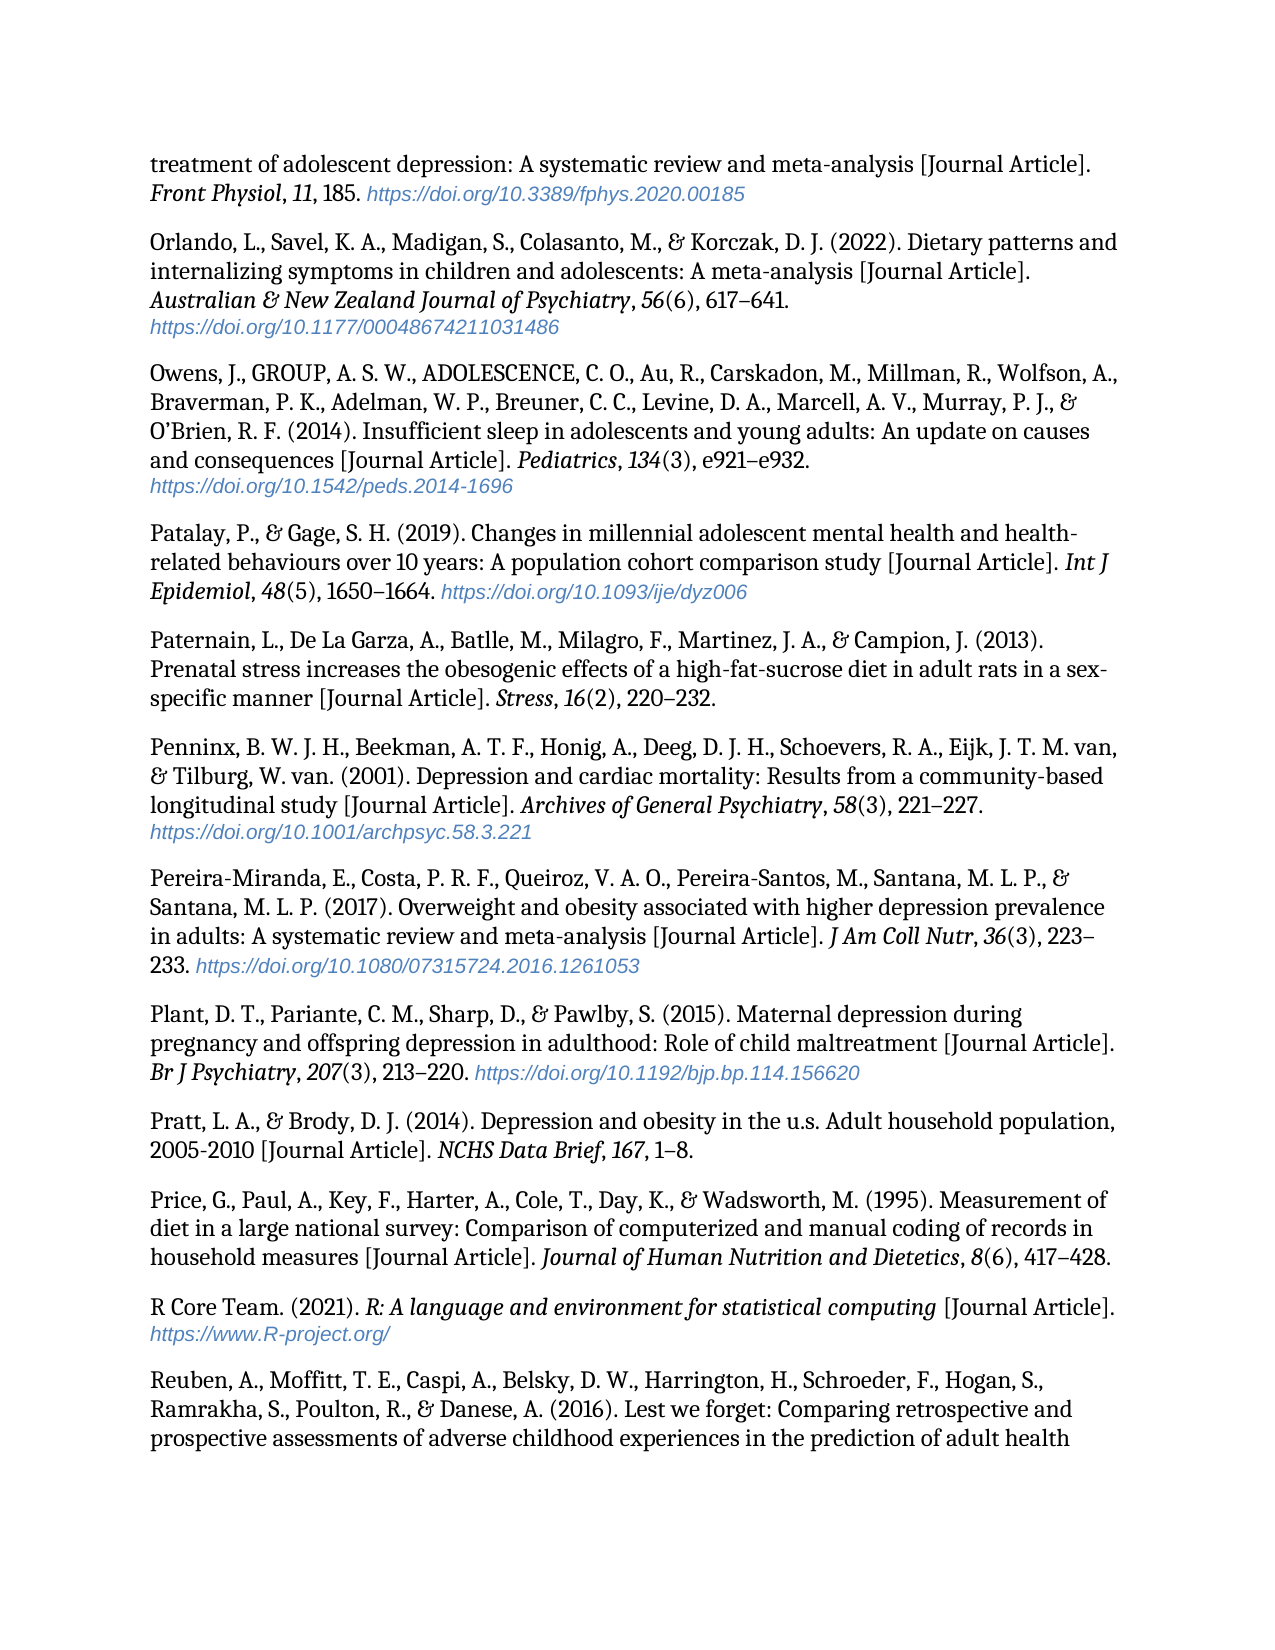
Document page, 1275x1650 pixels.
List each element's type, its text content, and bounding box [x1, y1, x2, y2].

text Plant, D. T., Pariante, C. M., Sharp, D., & Pawlby, S. (2015). Maternal depression during pregnancy and offspring depression in adulthood: Role of child maltreatment [Journal Article]. Br J Psychiatry, 207(3), 213–220. https://doi.org/10.1192/bjp.bp.114.156620 [150, 1000, 1125, 1086]
text Paternain, L., De La Garza, A., Batlle, M., Milagro, F., Martinez, J. A., & Campion, J. (2013). Prenatal stress increases the obesogenic effects of a high-fat-sucrose diet in adult rats in a sex-specific manner [Journal Article]. Stress, 16(2), 220–232. [150, 626, 1125, 712]
text Patalay, P., & Gage, S. H. (2019). Changes in millennial adolescent mental health and health-related behaviours over 10 years: A population cohort comparison study [Journal Article]. Int J Epidemiol, 48(5), 1650–1664. https://doi.org/10.1093/ije/dyz006 [150, 519, 1125, 605]
text Owens, J., GROUP, A. S. W., ADOLESCENCE, C. O., Au, R., Carskadon, M., Millman, R., Wolfson, A., Braverman, P. K., Adelman, W. P., Breuner, C. C., Levine, D. A., Marcell, A. V., Murray, P. J., & O’Brien, R. F. (2014). Insufficient sleep in adolescents and young adults: An update on causes and consequences [Journal Article]. Pediatrics, 134(3), e921–e932. https://doi.org/10.1542/peds.2014-1696 [150, 359, 1125, 498]
text Penninx, B. W. J. H., Beekman, A. T. F., Honig, A., Deeg, D. J. H., Schoevers, R. A., Eijk, J. T. M. van, & Tilburg, W. van. (2001). Depression and cardiac mortality: Results from a community-based longitudinal study [Journal Article]. Archives of General Psychiatry, 58(3), 221–227. https://doi.org/10.1001/archpsyc.58.3.221 [150, 733, 1125, 843]
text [150, 1366, 1125, 1452]
text Price, G., Paul, A., Key, F., Harter, A., Cole, T., Day, K., & Wadsworth, M. (1995). Measurement of diet in a large national survey: Comparison of computerized and manual coding of records in household measures [Journal Article]. Journal of Human Nutrition and Dietetics, 8(6), 417–428. [150, 1186, 1125, 1272]
text R Core Team. (2021). R: A language and environment for statistical computing [Journal Article]. https://www.R-project.org/ [150, 1293, 1125, 1345]
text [150, 150, 1125, 207]
text Pereira-Miranda, E., Costa, P. R. F., Queiroz, V. A. O., Pereira-Santos, M., Santana, M. L. P., & Santana, M. L. P. (2017). Overweight and obesity associated with higher depression prevalence in adults: A systematic review and meta-analysis [Journal Article]. J Am Coll Nutr, 36(3), 223–233. https://doi.org/10.1080/07315724.2016.1261053 [150, 864, 1125, 979]
text Pratt, L. A., & Brody, D. J. (2014). Depression and obesity in the u.s. Adult household population, 2005-2010 [Journal Article]. NCHS Data Brief, 167, 1–8. [150, 1107, 1125, 1165]
text Orlando, L., Savel, K. A., Madigan, S., Colasanto, M., & Korczak, D. J. (2022). Dietary patterns and internalizing symptoms in children and adolescents: A meta-analysis [Journal Article]. Australian & New Zealand Journal of Psychiatry, 56(6), 617–641. https://doi.org/10.1177/00048674211031486 [150, 228, 1125, 338]
